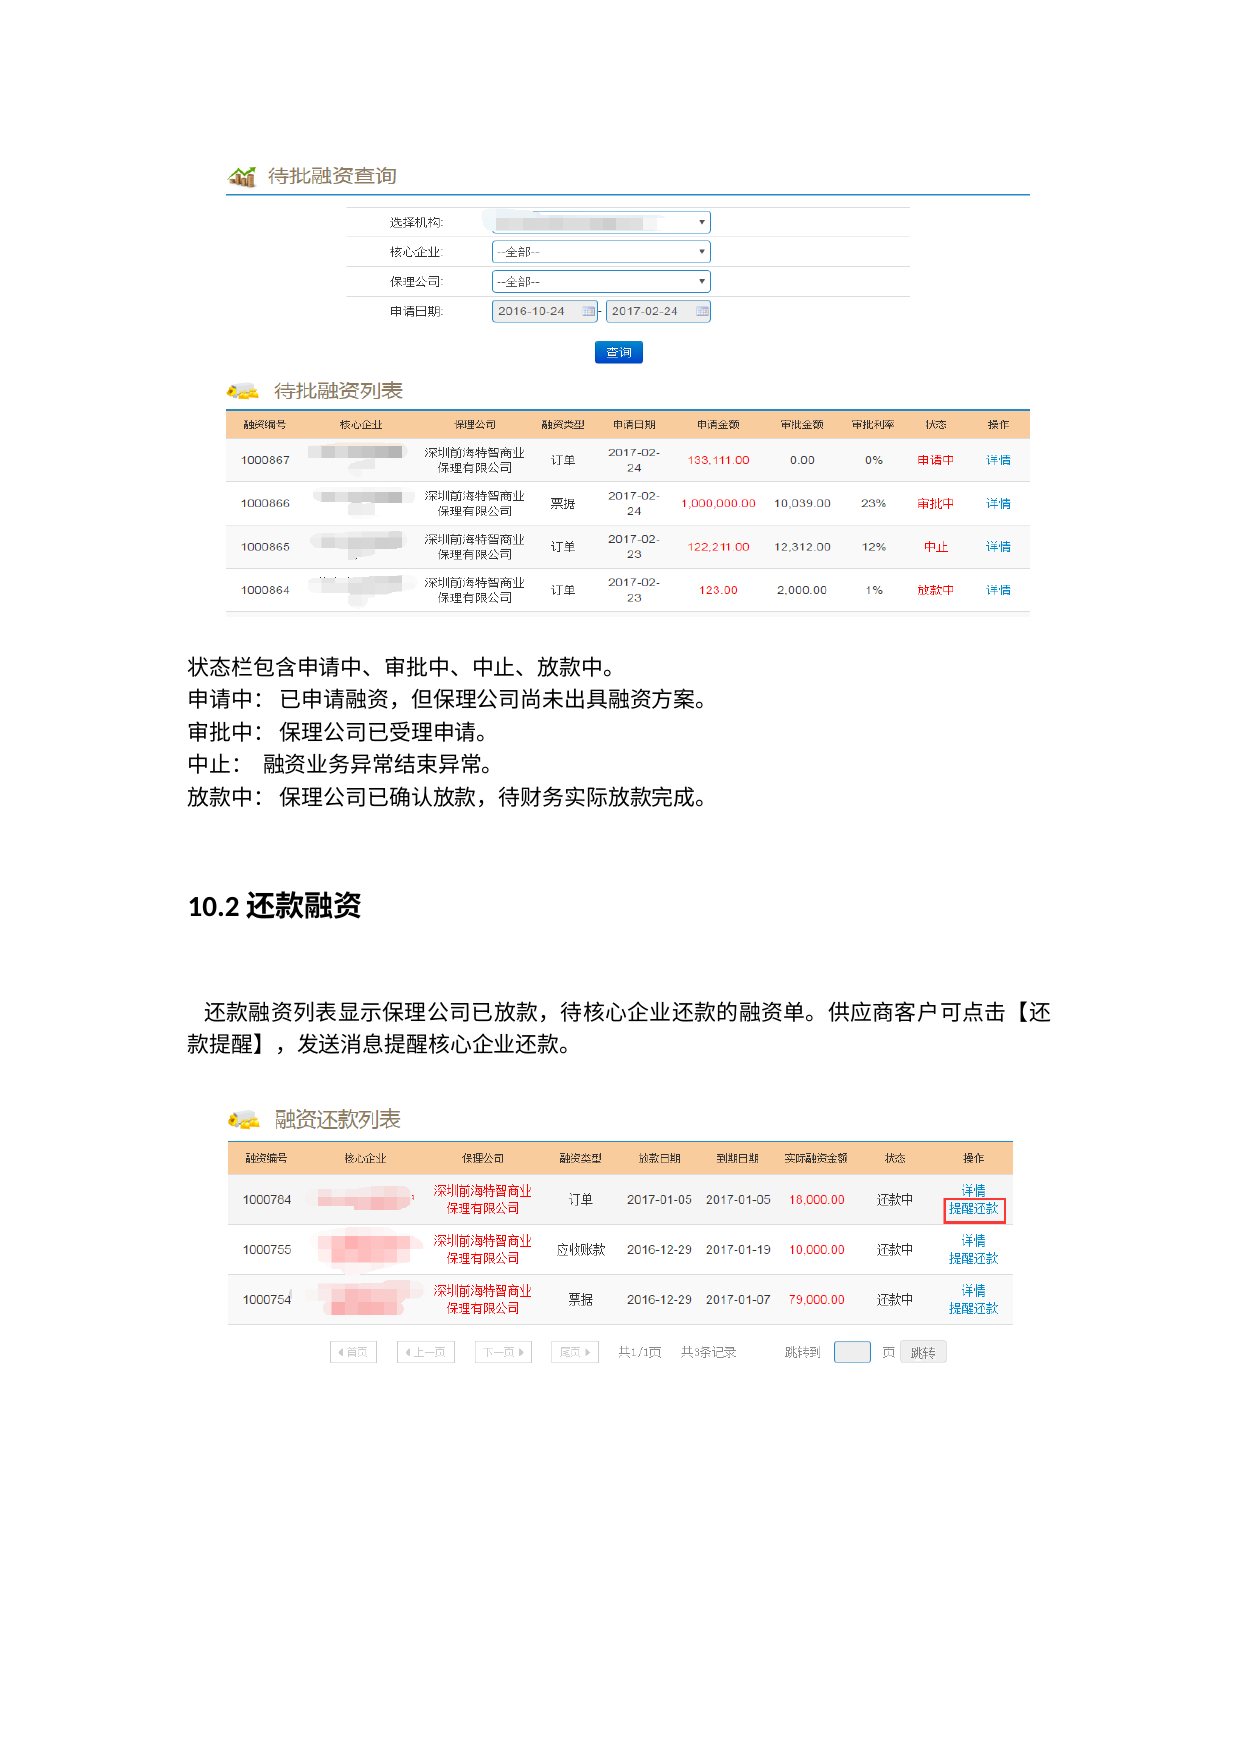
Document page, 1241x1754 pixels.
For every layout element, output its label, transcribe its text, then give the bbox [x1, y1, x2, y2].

picture [187, 162, 1053, 617]
text 还款融资列表显示保理公司已放款，待核心企业还款的融资单。供应商客户可点击【还款提醒】，发送消息提醒核心企业还款。 [187, 994, 1053, 1059]
text 状态栏包含申请中、审批中、中止、放款中。 [187, 649, 1053, 682]
subtitle 10.2 还款融资 [187, 872, 1053, 937]
text 放款中： 保理公司已确认放款，待财务实际放款完成。 [187, 779, 1053, 812]
text 申请中： 已申请融资，但保理公司尚未出具融资方案。 [187, 682, 1053, 714]
text 审批中： 保理公司已受理申请。 [187, 714, 1053, 747]
text 中止： 融资业务异常结束异常。 [187, 747, 1053, 779]
picture [187, 1092, 1053, 1384]
